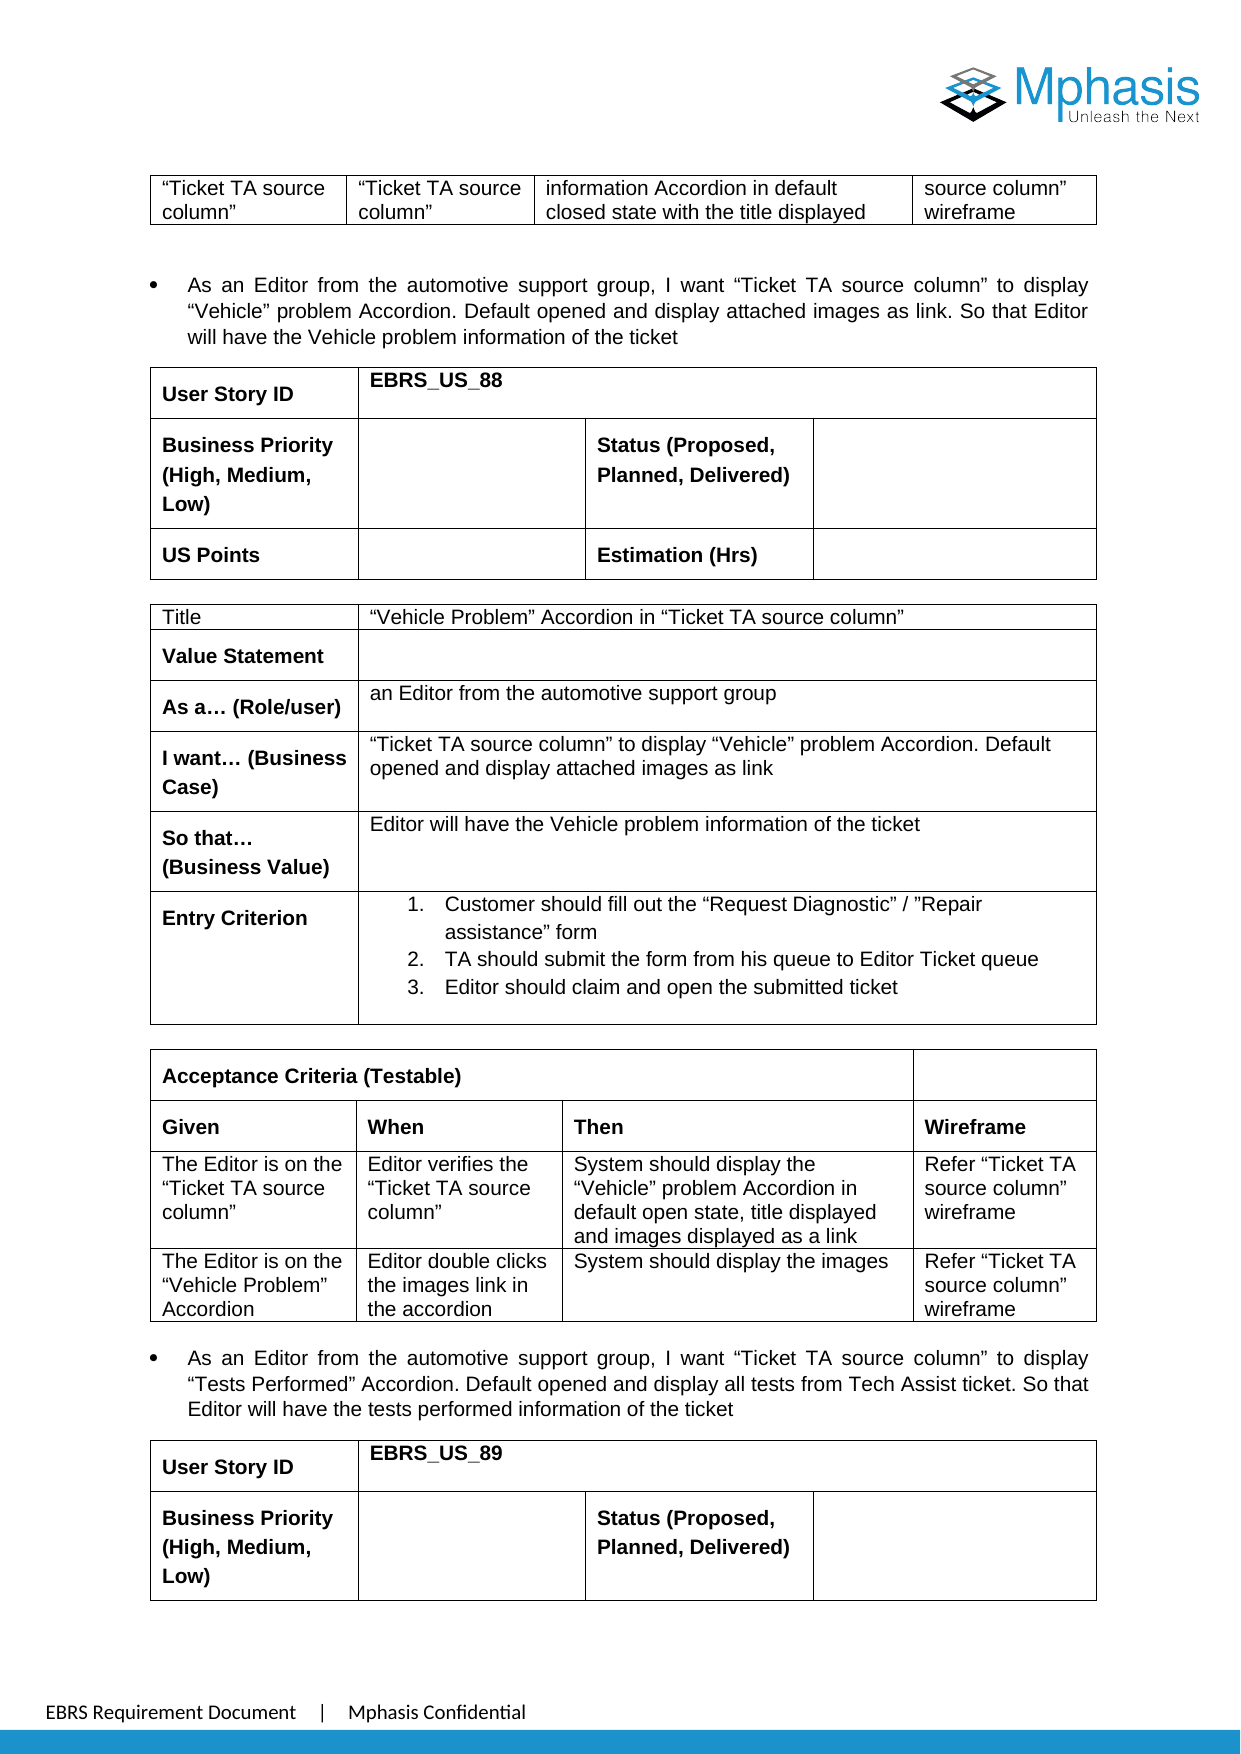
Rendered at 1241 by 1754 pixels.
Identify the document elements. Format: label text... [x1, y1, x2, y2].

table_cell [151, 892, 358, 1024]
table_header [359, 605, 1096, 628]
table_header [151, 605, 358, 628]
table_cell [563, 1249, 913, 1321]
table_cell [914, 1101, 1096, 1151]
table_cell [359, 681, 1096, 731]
list As an Editor from the automotive support group, I want “Ticket TA source column” to display “Tests Performed” Accordion. Default opened and display all tests from Tech Assist ticket. So that Editor will have the tests performed information of the ticket [150, 1346, 1090, 1421]
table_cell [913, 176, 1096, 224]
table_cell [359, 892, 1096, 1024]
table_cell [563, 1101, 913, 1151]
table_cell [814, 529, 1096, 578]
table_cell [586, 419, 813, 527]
picture [926, 51, 1213, 139]
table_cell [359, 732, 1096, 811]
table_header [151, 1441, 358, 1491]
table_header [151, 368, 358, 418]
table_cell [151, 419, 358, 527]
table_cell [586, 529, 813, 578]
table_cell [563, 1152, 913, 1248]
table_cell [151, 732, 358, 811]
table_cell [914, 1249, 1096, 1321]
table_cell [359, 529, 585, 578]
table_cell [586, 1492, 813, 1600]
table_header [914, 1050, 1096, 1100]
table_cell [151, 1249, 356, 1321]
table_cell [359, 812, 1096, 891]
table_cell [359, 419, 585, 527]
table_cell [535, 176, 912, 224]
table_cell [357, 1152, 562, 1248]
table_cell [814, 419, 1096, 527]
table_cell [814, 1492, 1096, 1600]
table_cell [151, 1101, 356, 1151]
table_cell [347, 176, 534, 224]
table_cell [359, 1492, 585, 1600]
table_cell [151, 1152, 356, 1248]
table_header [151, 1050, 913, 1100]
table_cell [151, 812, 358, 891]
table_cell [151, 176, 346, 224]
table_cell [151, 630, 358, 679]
list As an Editor from the automotive support group, I want “Ticket TA source column” to display “Vehicle” problem Accordion. Default opened and display attached images as link. So that Editor will have the Vehicle problem information of the ticket [150, 273, 1090, 348]
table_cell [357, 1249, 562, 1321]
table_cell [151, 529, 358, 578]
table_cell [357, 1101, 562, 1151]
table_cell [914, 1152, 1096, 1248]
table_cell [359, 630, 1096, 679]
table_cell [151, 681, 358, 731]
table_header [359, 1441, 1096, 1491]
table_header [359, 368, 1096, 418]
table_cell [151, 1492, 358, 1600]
